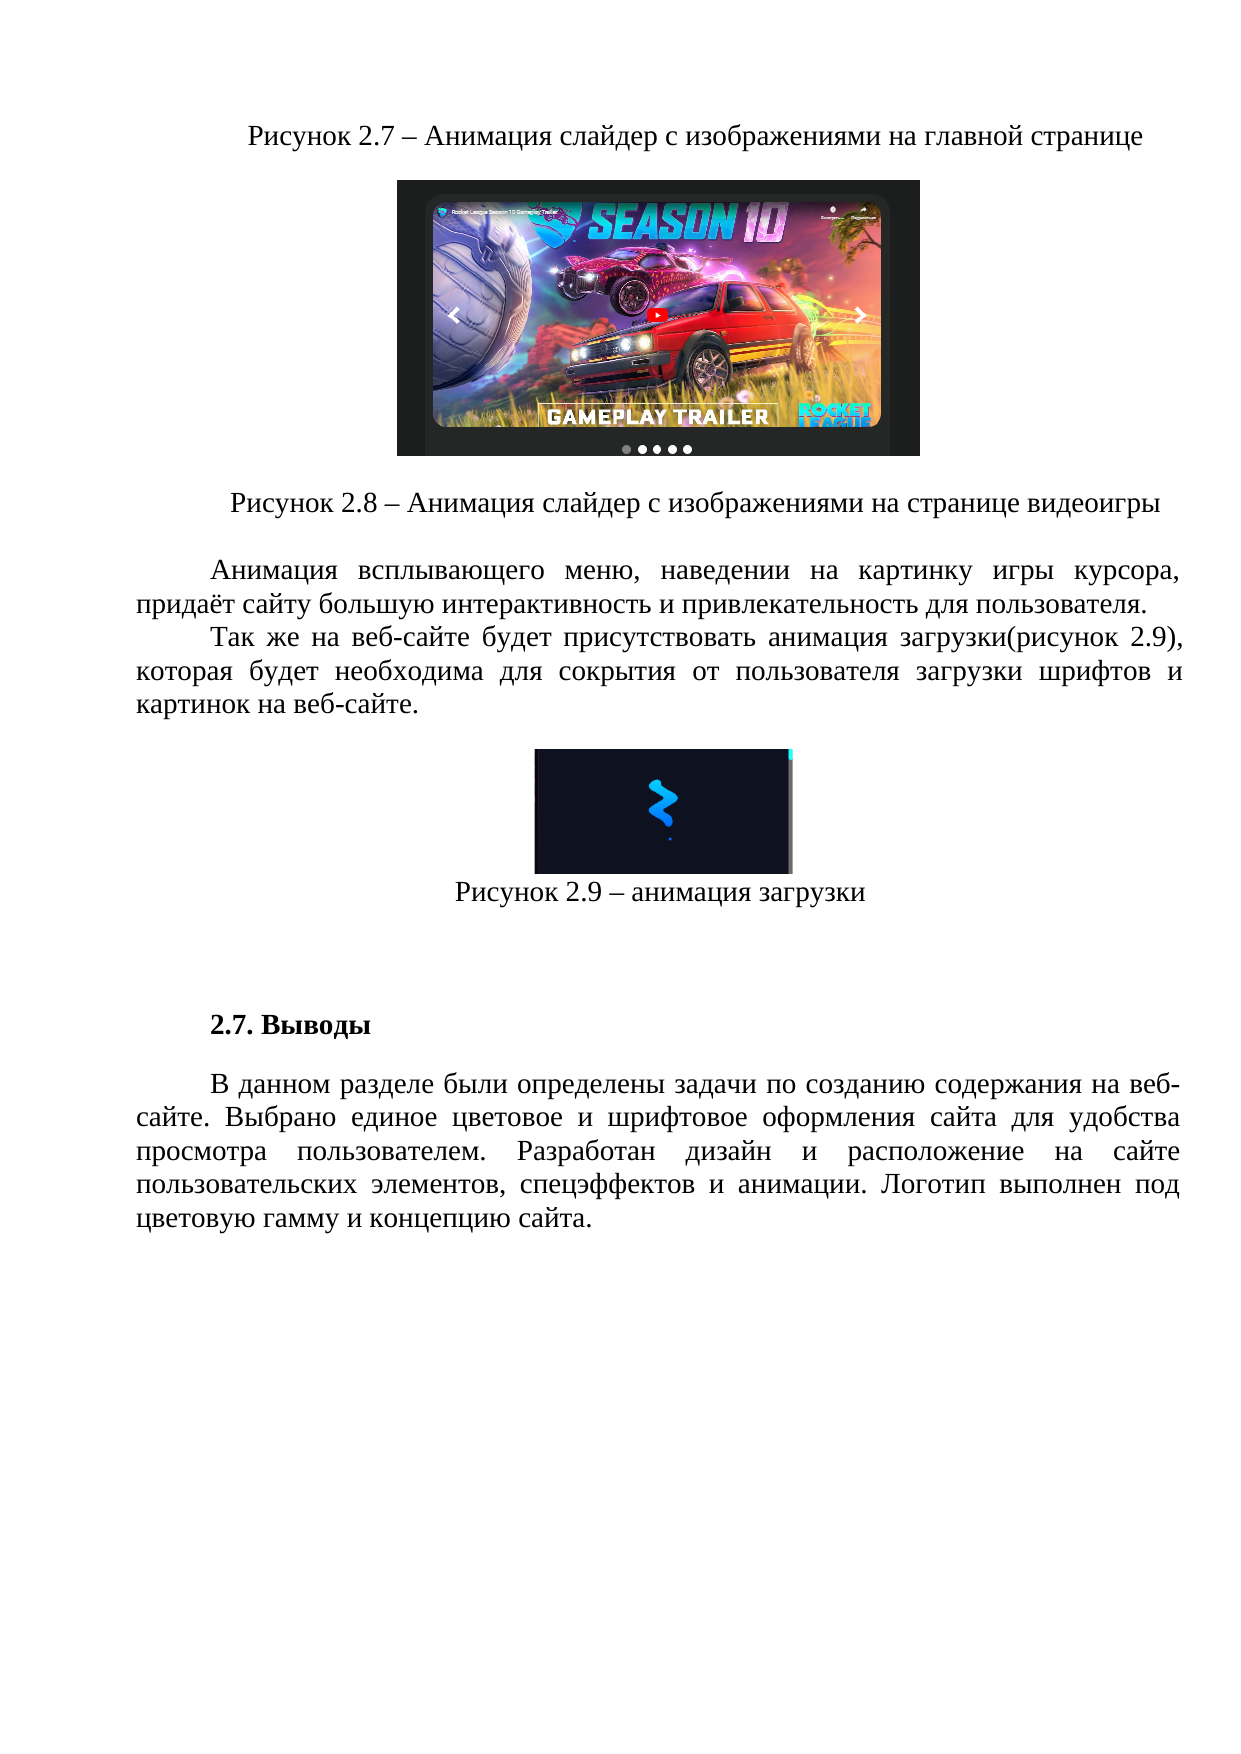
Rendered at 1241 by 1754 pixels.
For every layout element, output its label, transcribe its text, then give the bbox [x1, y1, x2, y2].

text Анимация всплывающего меню, наведении на картинку игры курсора, придаёт сайту большую интерактивность и привлекательность для пользователя. [136, 552, 1181, 619]
text Рисунок 2.8 – Анимация слайдер с изображениями на странице видеоигры [136, 485, 1181, 519]
text 2.7. Выводы [136, 1007, 1181, 1041]
text Рисунок 2.7 – Анимация слайдер с изображениями на главной странице [136, 118, 1181, 152]
picture [397, 180, 920, 456]
text В данном разделе были определены задачи по созданию содержания на веб-сайте. Выбрано единое цветовое и шрифтовое оформления сайта для удобства просмотра пользователем. Разработан дизайн и расположение на сайте пользовательских элементов, спецэффектов и анимации. Логотип выполнен под цветовую гамму и концепцию сайта. [136, 1066, 1181, 1234]
picture [534, 749, 793, 874]
text Рисунок 2.9 – анимация загрузки [62, 874, 1184, 907]
text Так же на веб-сайте будет присутствовать анимация загрузки(рисунок 2.9), которая будет необходима для сокрытия от пользователя загрузки шрифтов и картинок на веб-сайте. [136, 619, 1184, 720]
